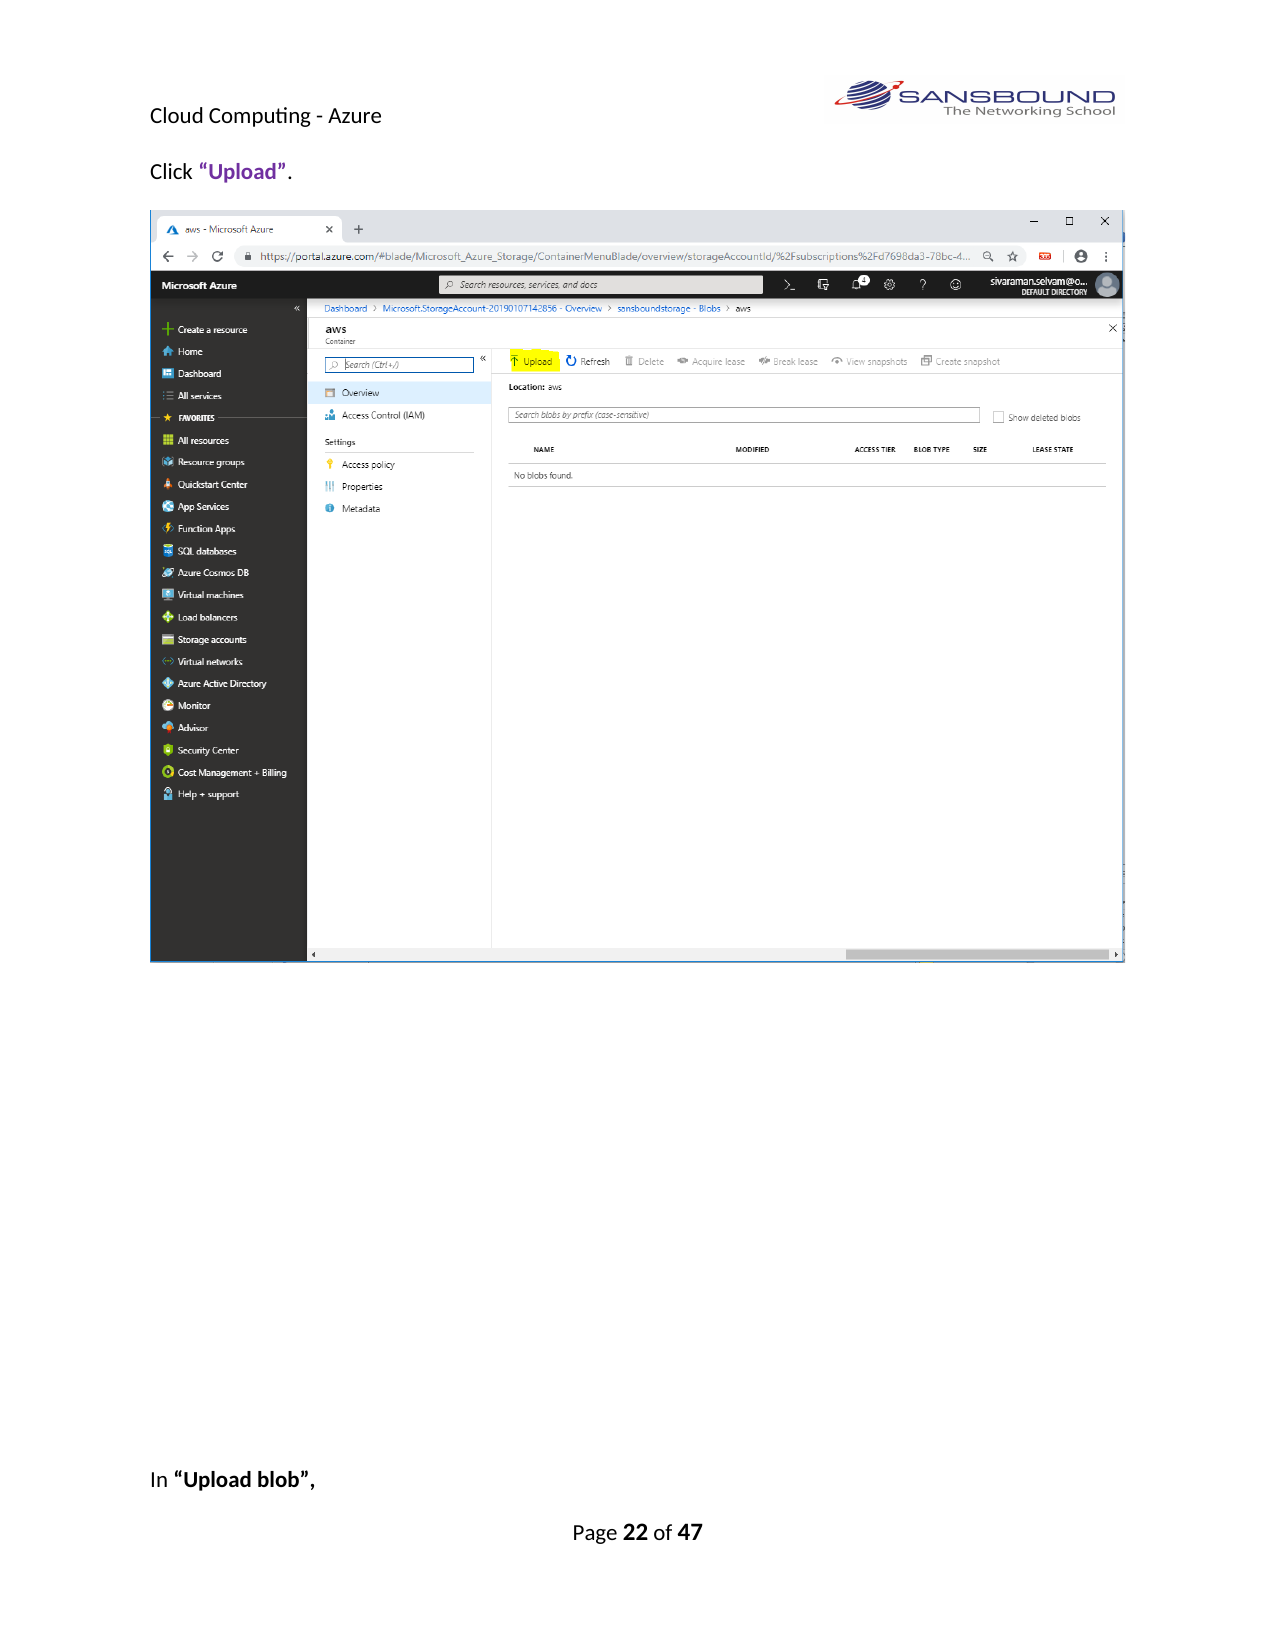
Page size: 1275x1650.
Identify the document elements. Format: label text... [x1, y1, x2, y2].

text In “Upload blob”, [150, 1465, 1125, 1493]
picture [150, 210, 1125, 963]
text Click “Upload”. [150, 157, 1125, 185]
picture [823, 75, 1125, 124]
